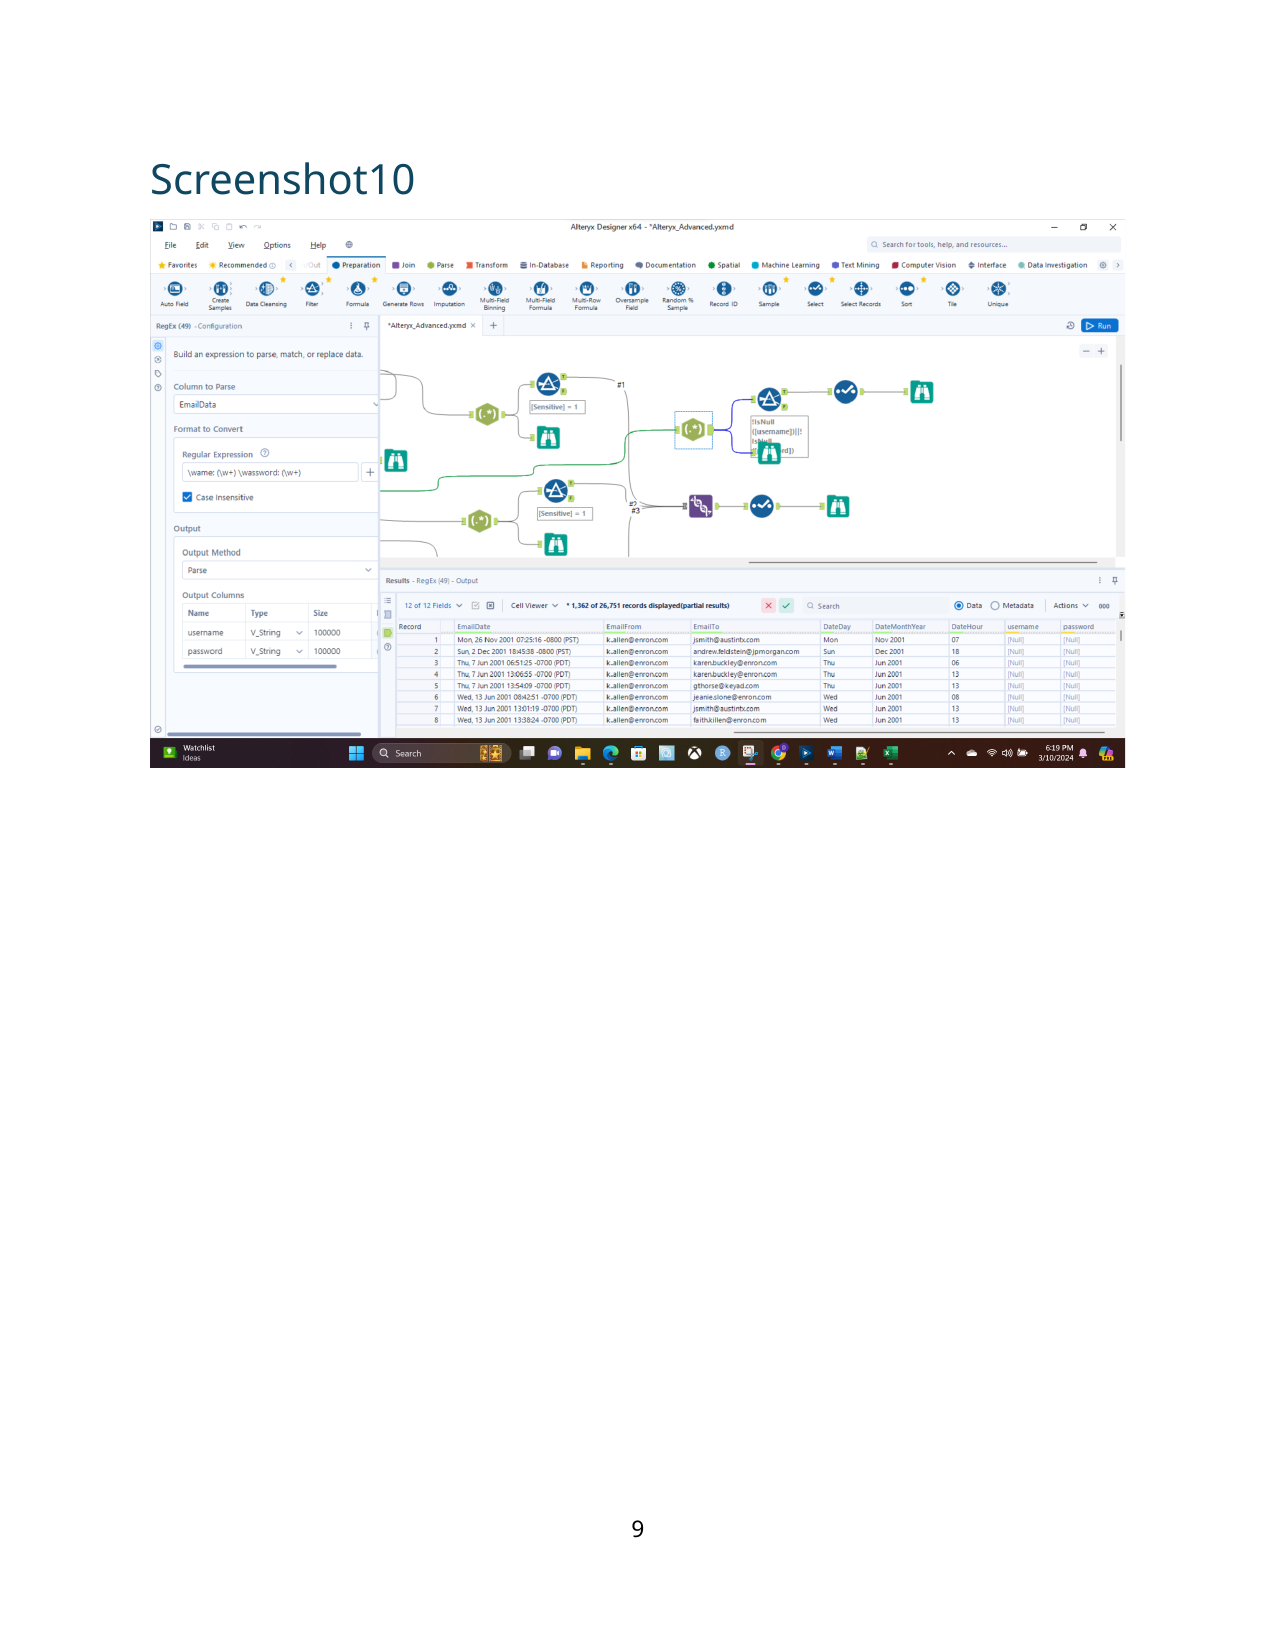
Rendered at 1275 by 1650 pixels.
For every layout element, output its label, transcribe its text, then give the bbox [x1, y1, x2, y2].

subtitle Screenshot10 [150, 150, 1125, 207]
picture [150, 219, 1125, 768]
